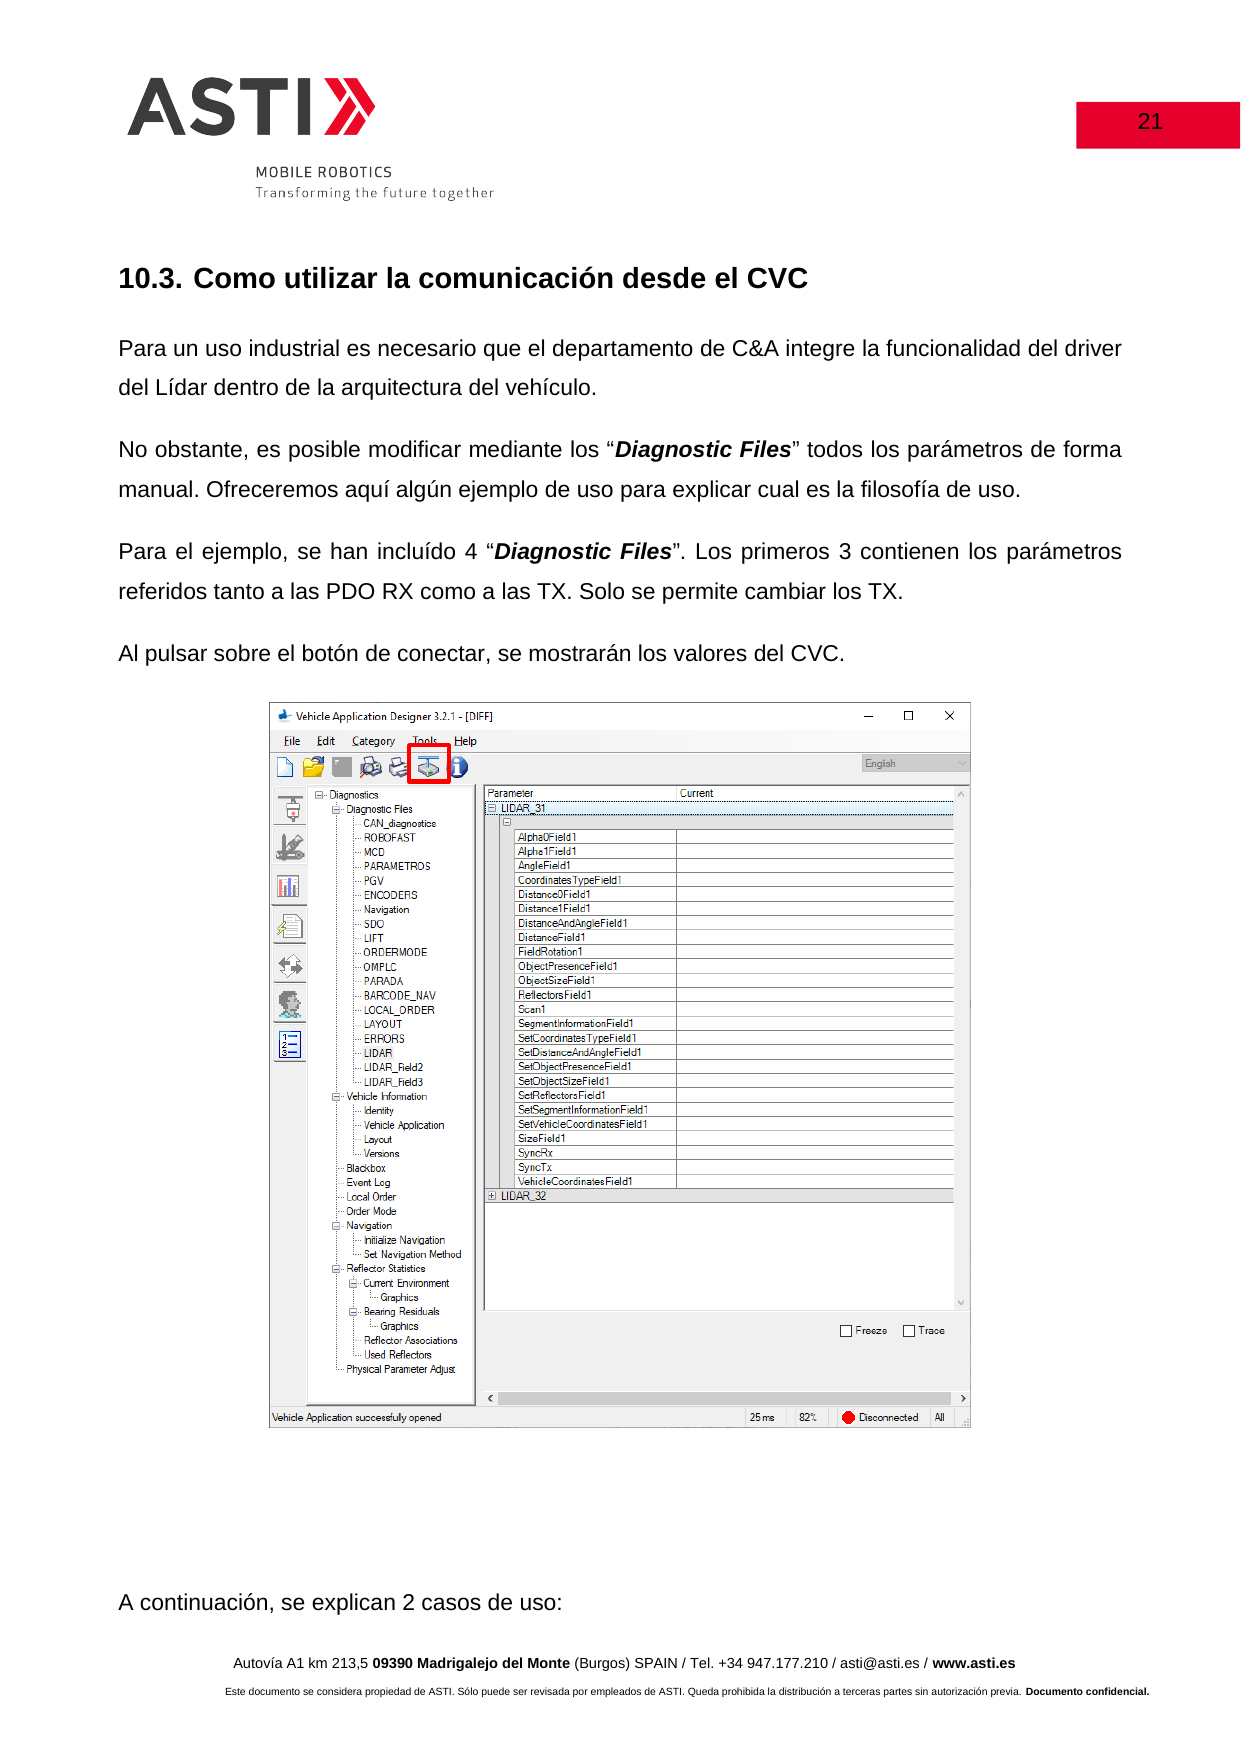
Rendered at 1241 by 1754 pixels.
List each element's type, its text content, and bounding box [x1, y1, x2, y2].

text Para un uso industrial es necesario que el departamento de C&A integre la funcionalidad del driver del Lídar dentro de la arquitectura del vehículo. [118, 334, 1122, 400]
text No obstante, es posible modificar mediante los “Diagnostic Files” todos los parámetros de forma manual. Ofreceremos aquí algún ejemplo de uso para explicar cual es la filosofía de uso. [118, 436, 1122, 502]
text Al pulsar sobre el botón de conectar, se mostrarán los valores del CVC. [118, 640, 1122, 667]
subtitle Como utilizar la comunicación desde el CVC [118, 261, 1122, 295]
text A continuación, se explican 2 casos de uso: [118, 1589, 1122, 1615]
picture [269, 702, 971, 1428]
picture [117, 59, 510, 221]
text Para el ejemplo, se han incluído 4 “Diagnostic Files”. Los primeros 3 contienen los parámetros referidos tanto a las PDO RX como a las TX. Solo se permite cambiar los TX. [118, 538, 1122, 604]
